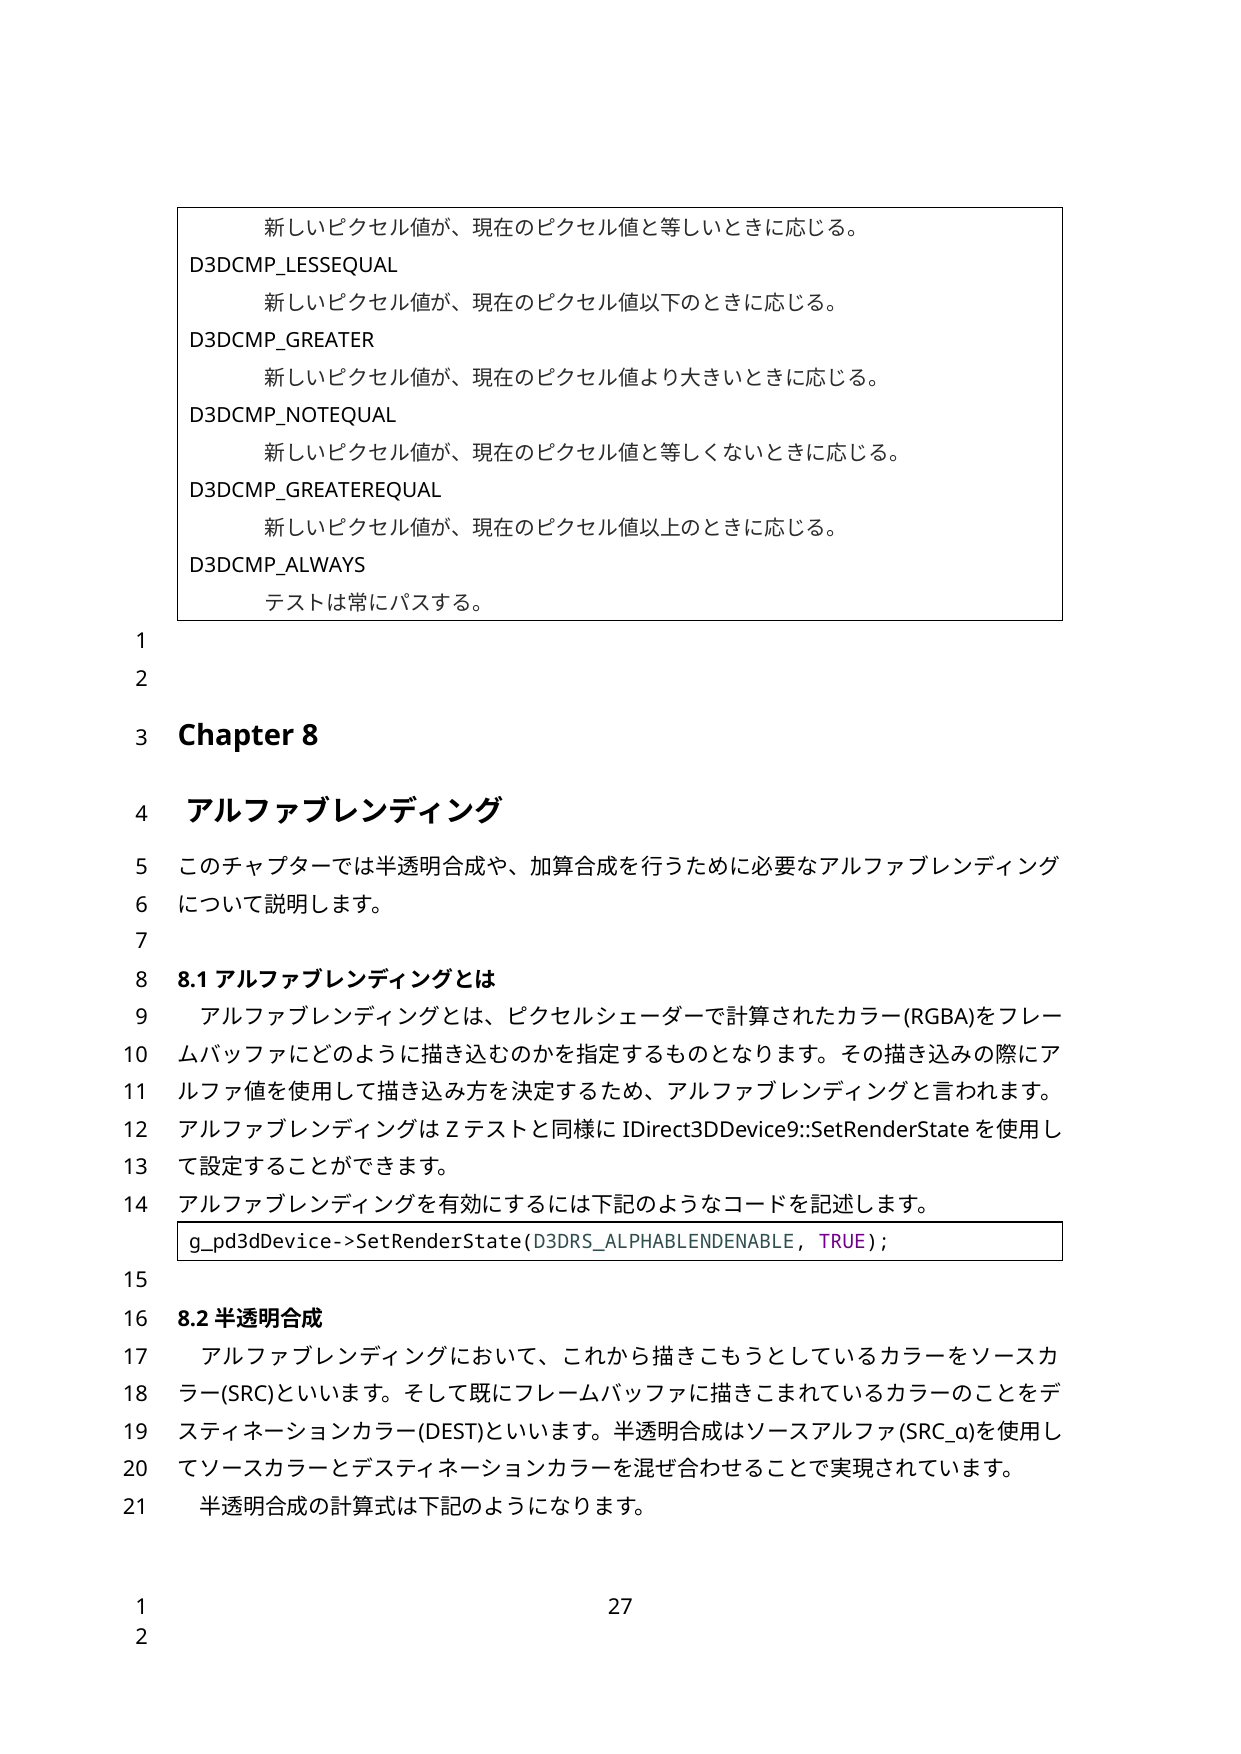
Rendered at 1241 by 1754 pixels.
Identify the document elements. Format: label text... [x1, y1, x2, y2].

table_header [178, 208, 1062, 620]
text アルファブレンディングにおいて、これから描きこもうとしているカラーをソースカラー(SRC)といいます。そして既にフレームバッファに描きこまれているカラーのことをデスティネーションカラー(DEST)といいます。半透明合成はソースアルファ(SRC_α)を使用してソースカラーとデスティネーションカラーを混ぜ合わせることで実現されています。 [177, 1336, 1063, 1486]
text アルファブレンディングを有効にするには下記のようなコードを記述します。 [177, 1184, 1063, 1221]
text 8.1 アルファブレンディングとは [177, 959, 1063, 996]
text 半透明合成の計算式は下記のようになります。 [177, 1486, 1063, 1523]
text Chapter 8 [177, 696, 1063, 771]
text アルファブレンディングとは、ピクセルシェーダーで計算されたカラー(RGBA)をフレームバッファにどのように描き込むのかを指定するものとなります。その描き込みの際にアルファ値を使用して描き込み方を決定するため、アルファブレンディングと言われます。アルファブレンディングはZテストと同様にIDirect3DDevice9::SetRenderStateを使用して設定することができます。 [177, 996, 1063, 1184]
table_header g_pd3dDevice->SetRenderState(D3DRS_ALPHABLENDENABLE, TRUE); [178, 1223, 1062, 1260]
text このチャプターでは半透明合成や、加算合成を行うために必要なアルファブレンディングについて説明します。 [177, 846, 1063, 921]
text 8.2 半透明合成 [177, 1298, 1063, 1336]
text アルファブレンディング [177, 771, 1063, 846]
